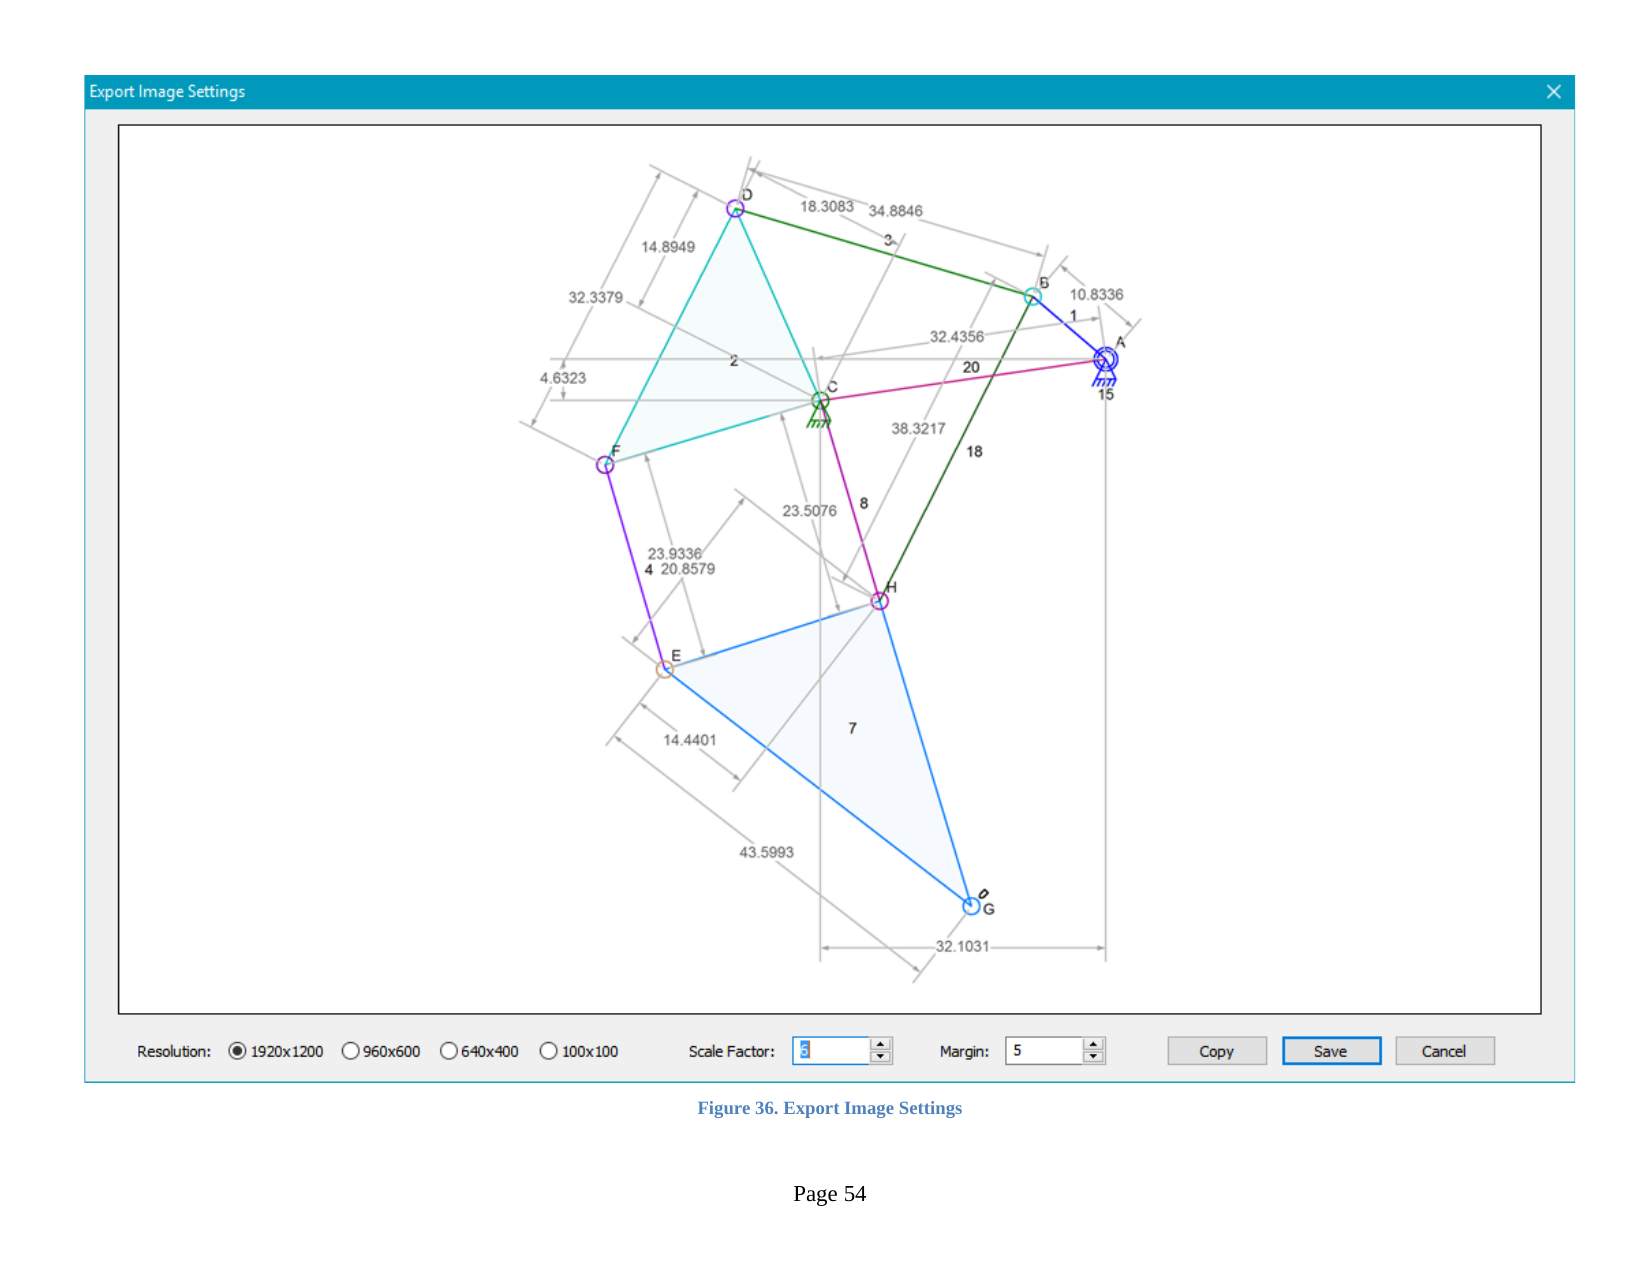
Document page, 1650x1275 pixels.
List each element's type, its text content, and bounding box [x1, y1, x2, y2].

picture [153, 89, 165, 97]
text Figure 36. Export Image Settings [84, 1097, 1575, 1118]
picture [1548, 85, 1560, 98]
picture [231, 89, 244, 101]
picture [103, 89, 112, 100]
picture [140, 86, 152, 97]
picture [91, 85, 100, 97]
picture [84, 110, 1575, 1083]
picture [198, 87, 214, 97]
picture [221, 89, 232, 97]
picture [117, 87, 134, 97]
picture [168, 89, 183, 101]
